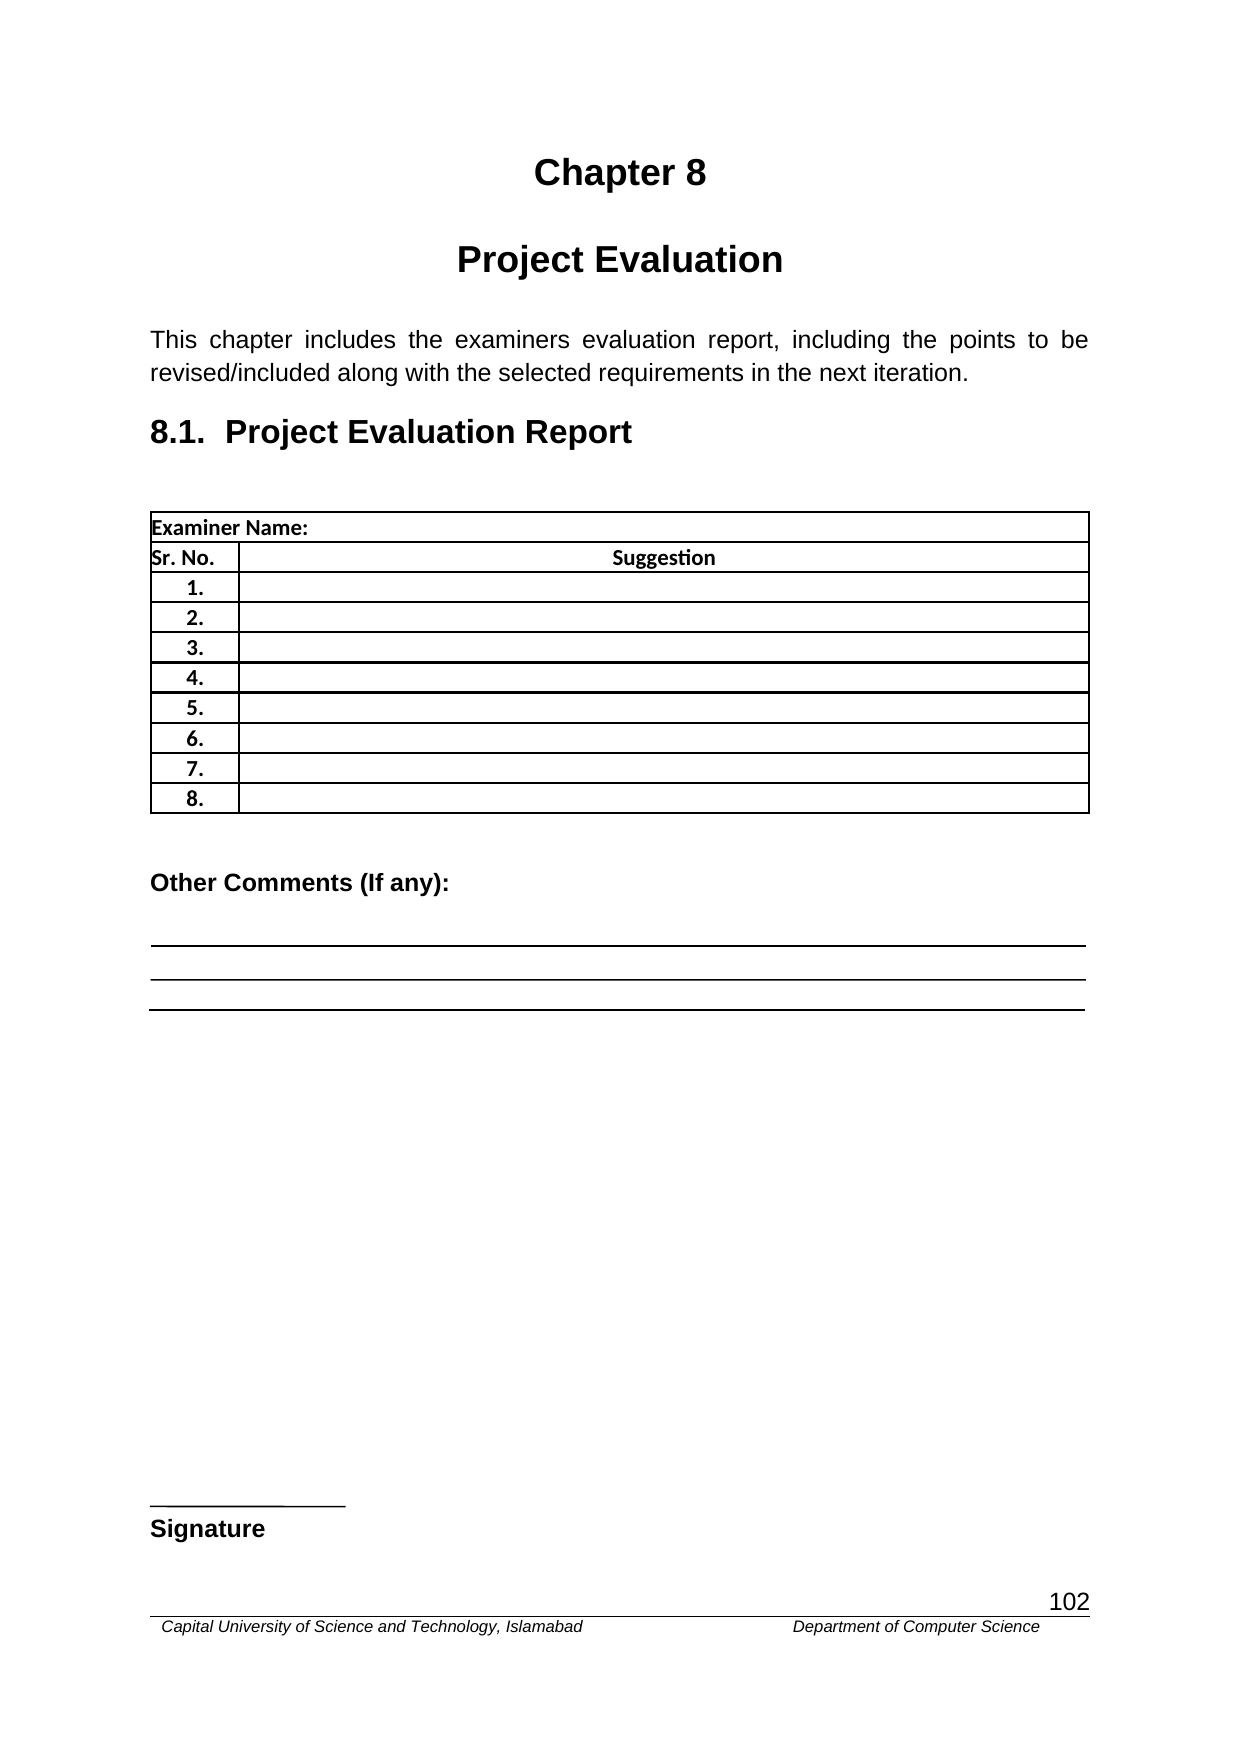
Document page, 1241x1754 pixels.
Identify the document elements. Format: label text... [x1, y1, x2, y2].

subtitle 8.1. Project Evaluation Report [150, 412, 1090, 451]
table_cell 1. [152, 573, 238, 601]
text Other Comments (If any): [150, 868, 1090, 897]
table_cell 3. [152, 633, 238, 661]
table_cell 7. [152, 754, 238, 782]
table_cell [240, 784, 1088, 812]
table_cell [240, 664, 1088, 691]
table_cell Sr. No. [152, 543, 238, 571]
table_cell [240, 724, 1088, 752]
text Signature [150, 1514, 1090, 1543]
table_cell 2. [152, 603, 238, 631]
table_cell [240, 573, 1088, 601]
table_cell [240, 694, 1088, 722]
table_cell 8. [152, 784, 238, 812]
table_cell [240, 633, 1088, 661]
table_cell 6. [152, 724, 238, 752]
table_header Examiner Name: [152, 513, 1088, 541]
table_cell [240, 603, 1088, 631]
table_cell [240, 754, 1088, 782]
subtitle Project Evaluation [150, 237, 1090, 280]
list This chapter includes the examiners evaluation report, including the points to be revised/included along with the selected requirements in the next iteration. [150, 325, 1090, 387]
table_cell 5. [152, 694, 238, 722]
subtitle Chapter 8 [150, 150, 1090, 193]
table_cell 4. [152, 664, 238, 691]
table_cell Suggestion [240, 543, 1088, 571]
